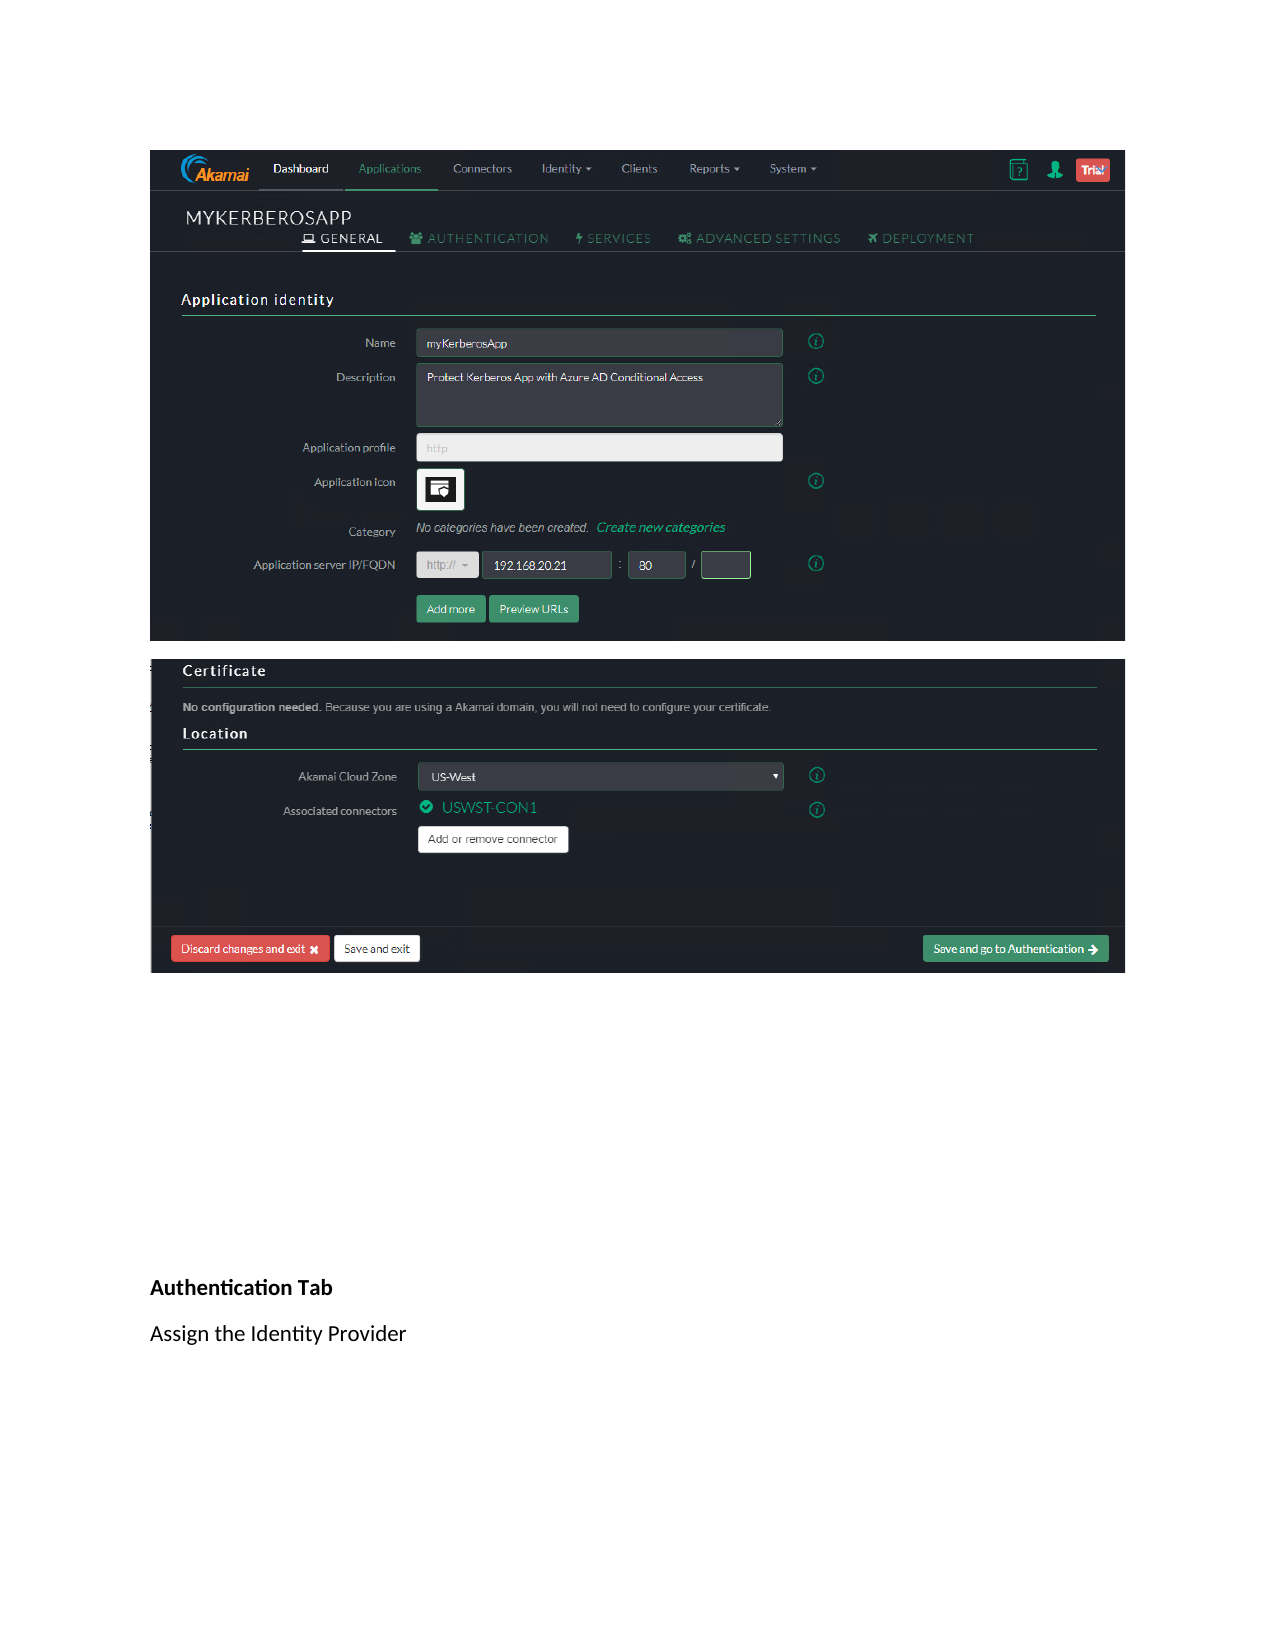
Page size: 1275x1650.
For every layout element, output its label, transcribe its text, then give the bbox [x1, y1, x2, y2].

text Authentication Tab [150, 1273, 1125, 1301]
picture [150, 150, 1125, 641]
picture [150, 659, 1125, 973]
text Assign the Identity Provider [150, 1319, 1125, 1347]
